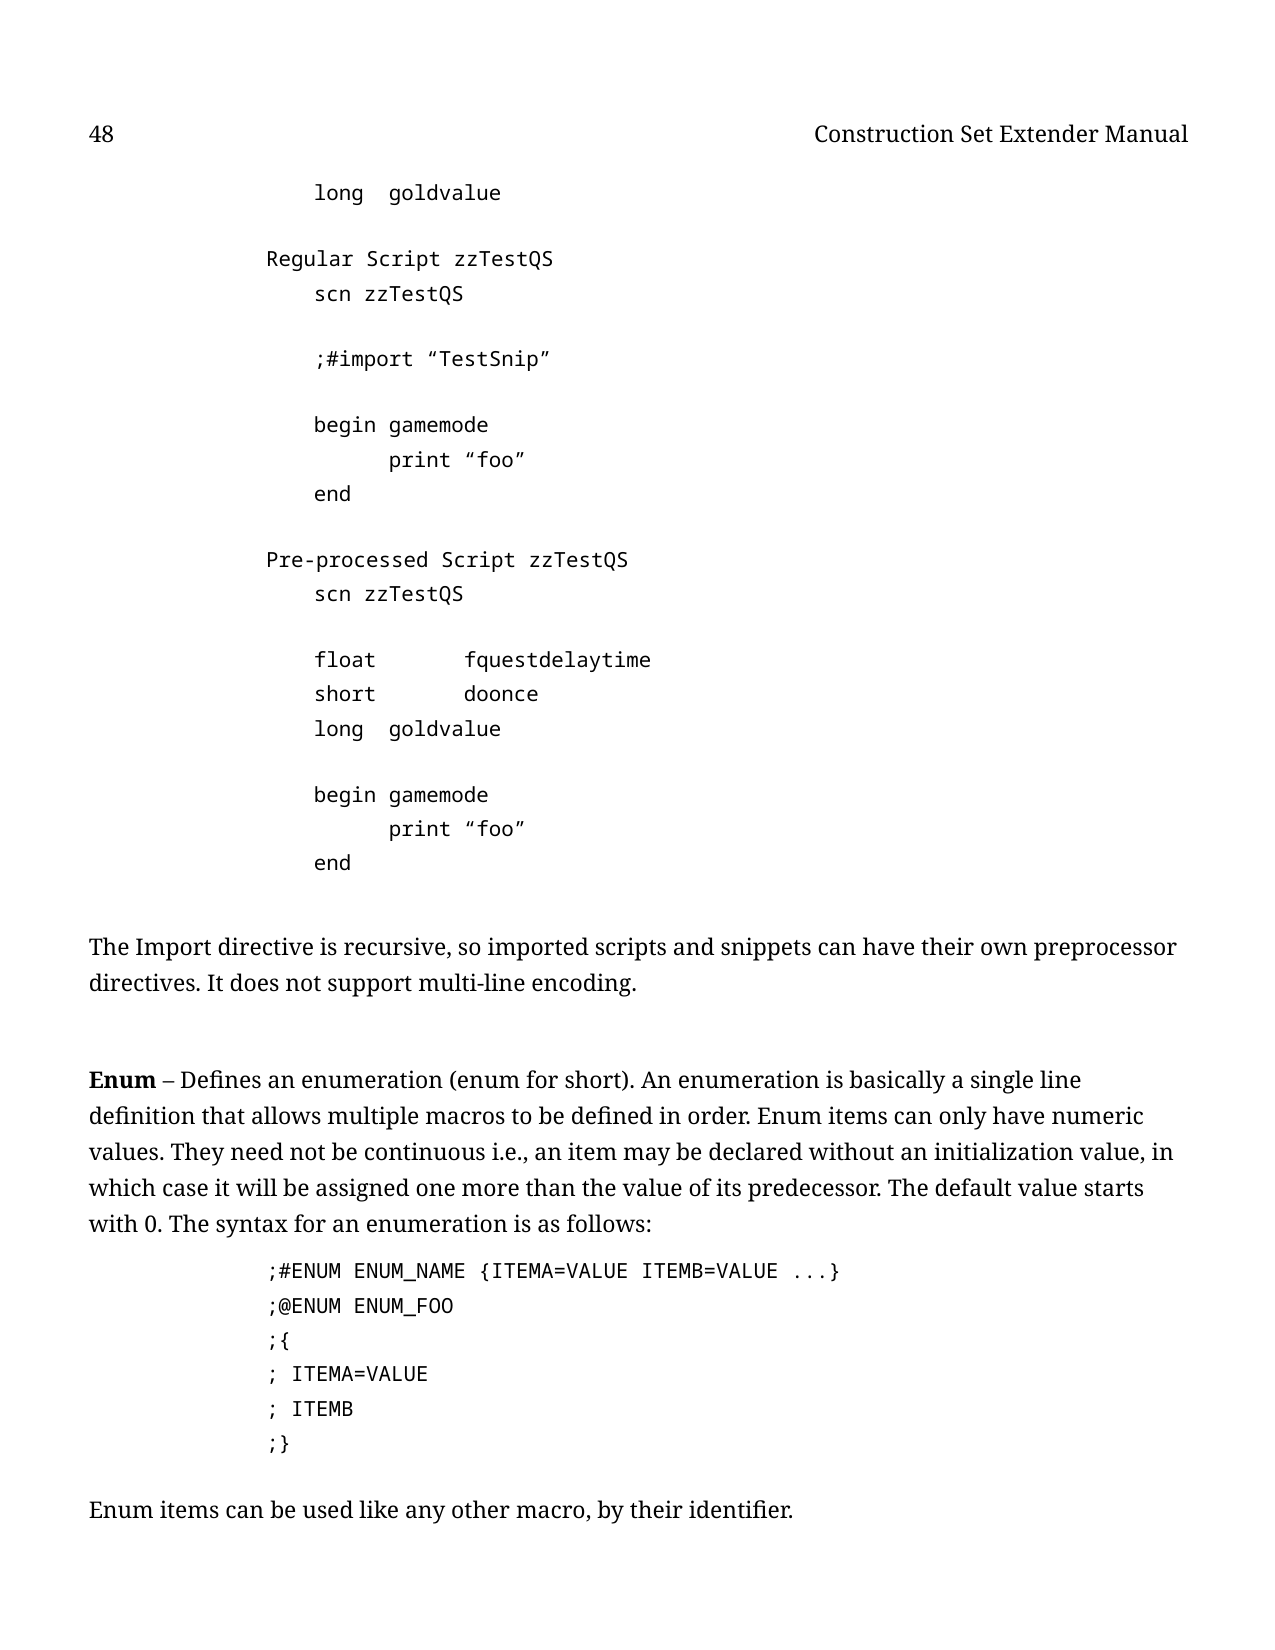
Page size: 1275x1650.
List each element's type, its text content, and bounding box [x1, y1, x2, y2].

text begin gamemode [266, 410, 1186, 439]
text long goldvalue [266, 178, 1186, 207]
text ; ITEMA=VALUE [266, 1359, 1186, 1388]
text ;#import “TestSnip” [266, 344, 1186, 373]
text ;} [266, 1428, 1186, 1457]
text scn zzTestQS [266, 279, 1186, 307]
text Enum items can be used like any other macro, by their identifier. [88, 1494, 1186, 1525]
text The Import directive is recursive, so imported scripts and snippets can have their own preprocessor directives. It does not support multi-line encoding. [88, 931, 1186, 998]
text Enum – Defines an enumeration (enum for short). An enumeration is basically a single line definition that allows multiple macros to be defined in order. Enum items can only have numeric values. They need not be continuous i.e., an item may be declared without an initialization value, in which case it will be assigned one more than the value of its predecessor. The default value starts with 0. The syntax for an enumeration is as follows: [88, 1064, 1186, 1239]
text end [266, 848, 1186, 877]
text Regular Script zzTestQS [266, 244, 1186, 273]
text end [266, 479, 1186, 508]
text print “foo” [266, 814, 1186, 843]
text ; ITEMB [266, 1394, 1186, 1422]
text print “foo” [266, 445, 1186, 473]
text ;{ [266, 1325, 1186, 1353]
text short doonce [266, 679, 1186, 708]
text ;@ENUM ENUM_FOO [266, 1291, 1186, 1319]
text Pre-processed Script zzTestQS [266, 545, 1186, 573]
text begin gamemode [266, 780, 1186, 808]
text ;#ENUM ENUM_NAME {ITEMA=VALUE ITEMB=VALUE ...} [266, 1256, 1186, 1285]
text long goldvalue [266, 714, 1186, 742]
text scn zzTestQS [266, 579, 1186, 608]
text float fquestdelaytime [266, 645, 1186, 674]
